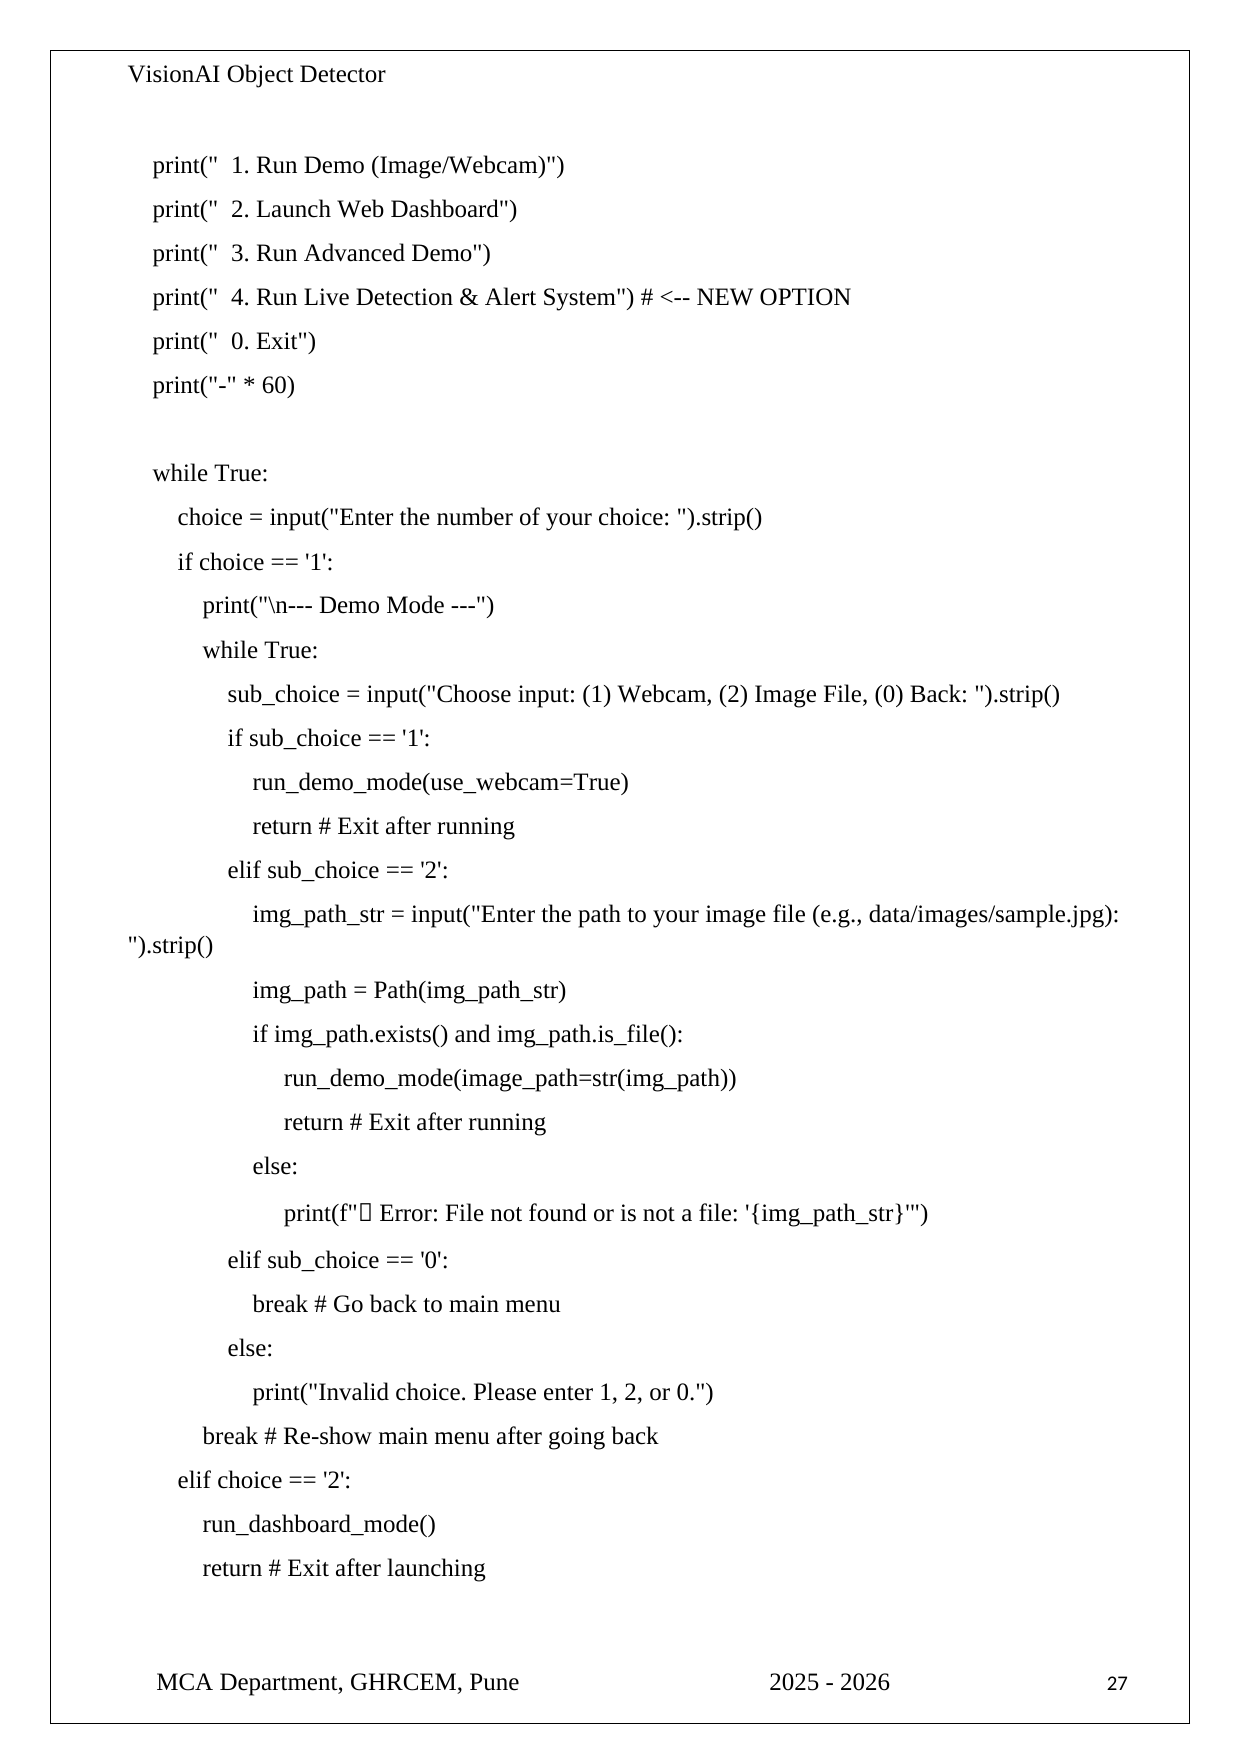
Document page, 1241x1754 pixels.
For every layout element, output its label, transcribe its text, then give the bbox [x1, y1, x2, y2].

text else: [127, 1151, 1128, 1180]
text if choice == '1': [127, 547, 1128, 575]
text run_demo_mode(use_webcam=True) [127, 767, 1128, 796]
text img_path = Path(img_path_str) [127, 975, 1128, 1003]
text while True: [127, 635, 1128, 663]
text break # Re-show main menu after going back [127, 1421, 1128, 1450]
text run_demo_mode(image_path=str(img_path)) [127, 1063, 1128, 1092]
text return # Exit after running [127, 1107, 1128, 1136]
text elif sub_choice == '0': [127, 1245, 1128, 1274]
text print(" 2. Launch Web Dashboard") [127, 194, 1128, 223]
text print("\n--- Demo Mode ---") [127, 591, 1128, 619]
text print(" 4. Run Live Detection & Alert System") # <-- NEW OPTION [127, 282, 1128, 311]
text elif sub_choice == '2': [127, 855, 1128, 884]
text break # Go back to main menu [127, 1289, 1128, 1318]
text while True: [127, 458, 1128, 487]
text print(" 0. Exit") [127, 326, 1128, 355]
text elif choice == '2': [127, 1465, 1128, 1494]
text print(" 1. Run Demo (Image/Webcam)") [127, 150, 1128, 179]
text run_dashboard_mode() [127, 1509, 1128, 1538]
text if img_path.exists() and img_path.is_file(): [127, 1019, 1128, 1047]
text print(f"❌ Error: File not found or is not a file: '{img_path_str}'") [127, 1195, 1128, 1229]
text img_path_str = input("Enter the path to your image file (e.g., data/images/sample.jpg): ").strip() [127, 899, 1128, 959]
text return # Exit after launching [127, 1553, 1128, 1582]
text print(" 3. Run Advanced Demo") [127, 238, 1128, 267]
text else: [127, 1333, 1128, 1362]
text choice = input("Enter the number of your choice: ").strip() [127, 502, 1128, 531]
text print("Invalid choice. Please enter 1, 2, or 0.") [127, 1377, 1128, 1406]
text return # Exit after running [127, 811, 1128, 840]
text print("-" * 60) [127, 370, 1128, 399]
text if sub_choice == '1': [127, 723, 1128, 752]
text sub_choice = input("Choose input: (1) Webcam, (2) Image File, (0) Back: ").strip() [127, 679, 1128, 707]
